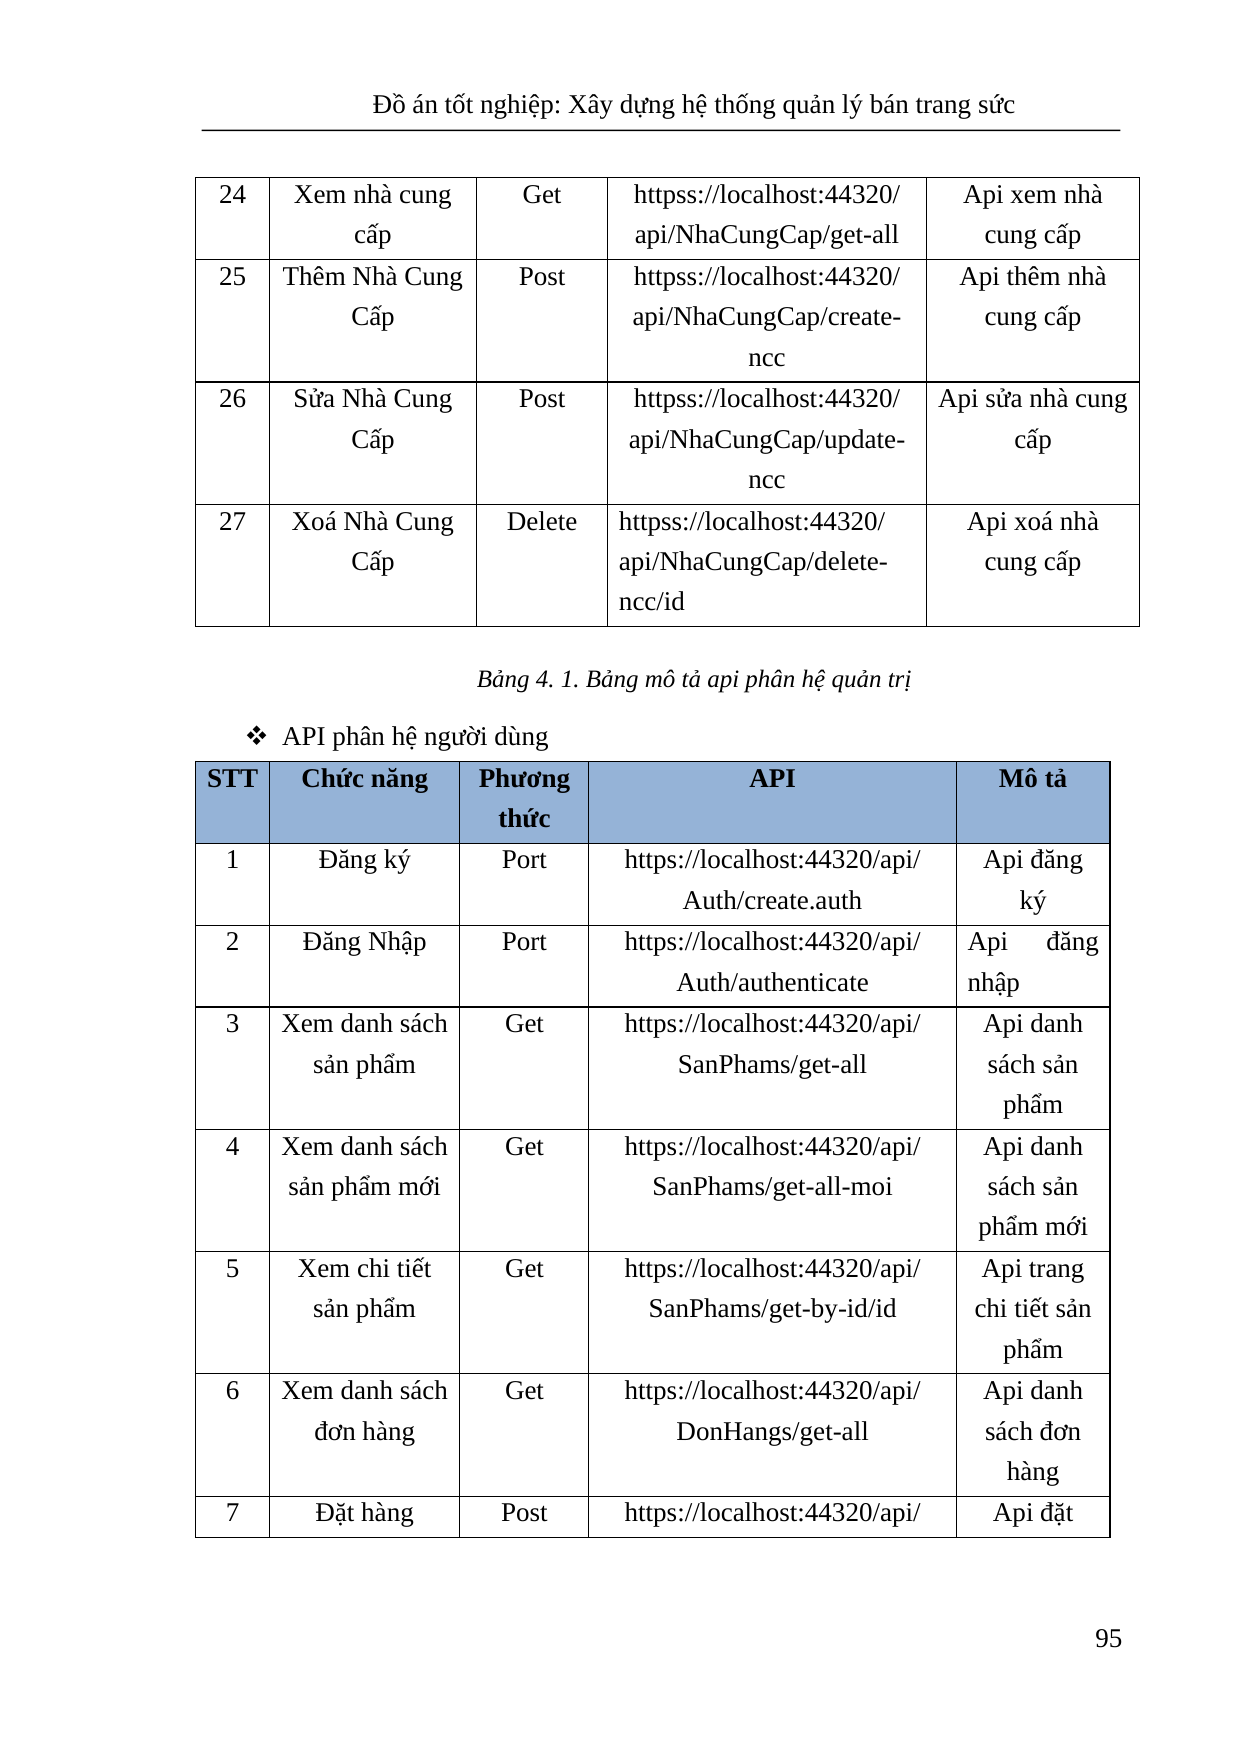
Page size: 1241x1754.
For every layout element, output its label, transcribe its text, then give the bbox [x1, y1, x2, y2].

table_cell 5 [196, 1252, 269, 1373]
table_cell Port [460, 926, 588, 1006]
table_cell 4 [196, 1130, 269, 1251]
table_cell Api đăng nhập [957, 926, 1109, 1006]
table_cell 7 [196, 1497, 269, 1537]
table_cell https://localhost:44320/api/ Auth/create.auth [589, 844, 956, 924]
table_cell Sửa Nhà Cung Cấp [270, 383, 476, 504]
table_cell Post [477, 383, 607, 504]
table_cell Đăng ký [270, 844, 459, 924]
table_cell Post [477, 260, 607, 381]
table_cell Post [460, 1497, 588, 1537]
table_cell Port [460, 844, 588, 924]
table_header STT [196, 762, 269, 843]
table_cell Xem danh sách sản phẩm mới [270, 1130, 459, 1251]
table_cell Api danh sách sản phẩm mới [957, 1130, 1109, 1251]
table_cell https://localhost:44320/api/ Auth/authenticate [589, 926, 956, 1006]
table_cell httpss://localhost:44320/api/NhaCungCap/create-ncc [608, 260, 926, 381]
table_cell Api xoá nhà cung cấp [927, 505, 1139, 626]
table_cell Get [460, 1374, 588, 1496]
table_cell Api đăng ký [957, 844, 1109, 924]
table_cell 1 [196, 844, 269, 924]
list API phân hệ người dùng [244, 720, 1122, 751]
table_cell 2 [196, 926, 269, 1006]
table_cell Api danh sách đơn hàng [957, 1374, 1109, 1496]
table_header Phương thức [460, 762, 588, 843]
table_cell Delete [477, 505, 607, 626]
table_cell Xoá Nhà Cung Cấp [270, 505, 476, 626]
table_cell Api thêm nhà cung cấp [927, 260, 1139, 381]
table_cell 25 [196, 260, 269, 381]
table_cell Thêm Nhà Cung Cấp [270, 260, 476, 381]
text Bảng 4. 1. Bảng mô tả api phân hệ quản trị [207, 664, 1122, 693]
table_cell Đăng Nhập [270, 926, 459, 1006]
table_cell 6 [196, 1374, 269, 1496]
table_cell Đặt hàng [270, 1497, 459, 1537]
table_cell https://localhost:44320/api/ DonHangs/get-all [589, 1374, 956, 1496]
table_cell https://localhost:44320/api/ SanPhams/get-all-moi [589, 1130, 956, 1251]
table_cell Xem danh sách sản phẩm [270, 1008, 459, 1129]
table_cell httpss://localhost:44320/api/NhaCungCap/delete-ncc/id [608, 505, 926, 626]
table_cell Get [460, 1008, 588, 1129]
table_cell Xem chi tiết sản phẩm [270, 1252, 459, 1373]
table_cell Api đặt hàng [957, 1497, 1109, 1537]
table_cell 24 [196, 178, 269, 259]
table_cell Get [477, 178, 607, 259]
table_cell Get [460, 1252, 588, 1373]
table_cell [589, 1497, 956, 1537]
table_cell Xem danh sách đơn hàng [270, 1374, 459, 1496]
table_cell Api xem nhà cung cấp [927, 178, 1139, 259]
table_header Mô tả [957, 762, 1109, 843]
table_cell https://localhost:44320/api/ SanPhams/get-all [589, 1008, 956, 1129]
table_cell Api trang chi tiết sản phẩm [957, 1252, 1109, 1373]
table_cell httpss://localhost:44320/api/NhaCungCap/get-all [608, 178, 926, 259]
table_cell 27 [196, 505, 269, 626]
table_cell Xem nhà cung cấp [270, 178, 476, 259]
table_cell Api danh sách sản phẩm [957, 1008, 1109, 1129]
table_header API [589, 762, 956, 843]
table_cell Api sửa nhà cung cấp [927, 383, 1139, 504]
table_cell httpss://localhost:44320/api/NhaCungCap/update-ncc [608, 383, 926, 504]
table_cell 3 [196, 1008, 269, 1129]
table_header Chức năng [270, 762, 459, 843]
table_cell 26 [196, 383, 269, 504]
table_cell https://localhost:44320/api/ SanPhams/get-by-id/id [589, 1252, 956, 1373]
table_cell Get [460, 1130, 588, 1251]
